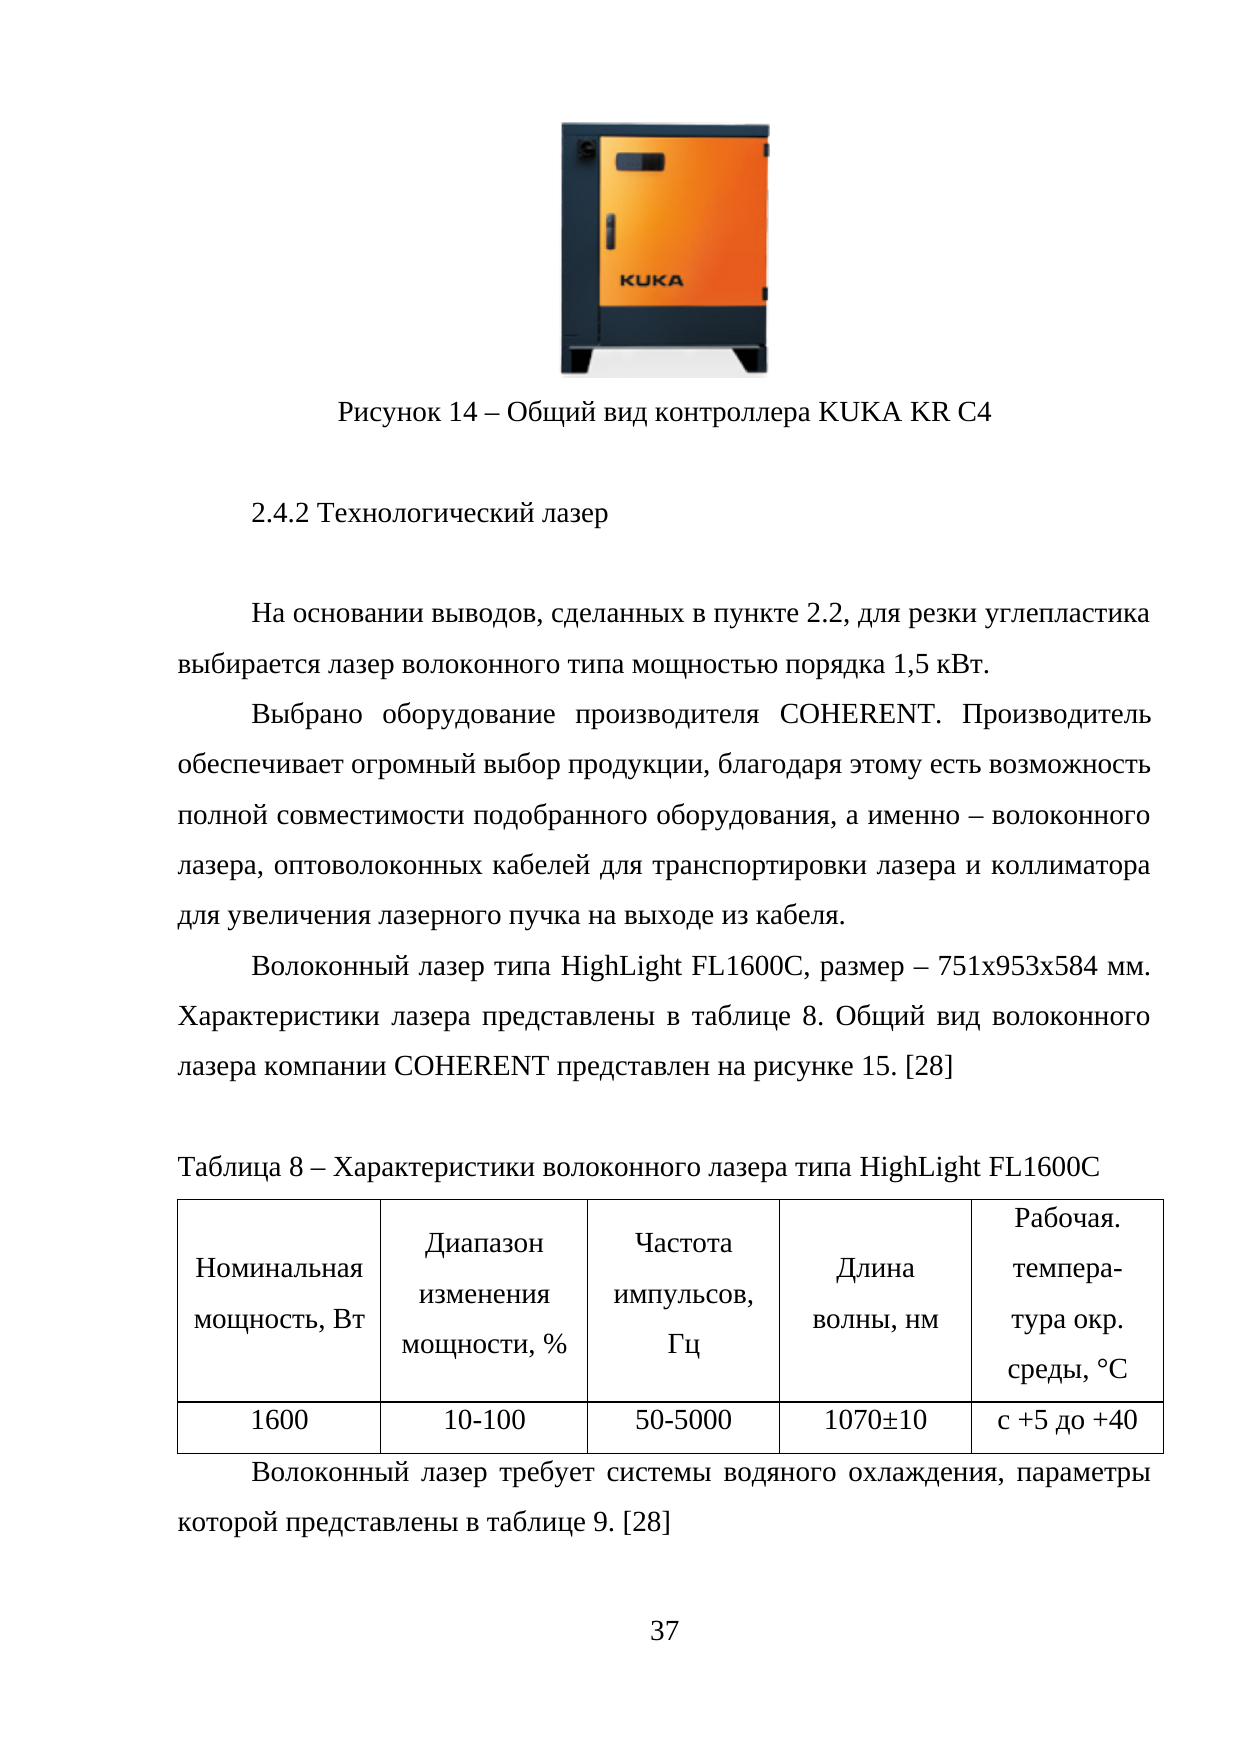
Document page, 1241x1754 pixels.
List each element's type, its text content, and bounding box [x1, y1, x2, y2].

picture [557, 118, 772, 378]
subtitle 2.4.2 Технологический лазер [177, 495, 1152, 528]
text На основании выводов, сделанных в пункте 2.2, для резки углепластика выбирается лазер волоконного типа мощностью порядка 1,5 кВт. [177, 596, 1152, 679]
text Волоконный лазер требует системы водяного охлаждения, параметры которой представлены в таблице 9. [28] [177, 1454, 1152, 1538]
text Выбрано оборудование производителя COHERENT. Производитель обеспечивает огромный выбор продукции, благодаря этому есть возможность полной совместимости подобранного оборудования, а именно – волоконного лазера, оптоволоконных кабелей для транспортировки лазера и коллиматора для увеличения лазерного пучка на выходе из кабеля. [177, 696, 1152, 931]
text Таблица 8 – Характеристики волоконного лазера типа HighLight FL1600C [177, 1149, 1152, 1182]
table_cell 10-100 [381, 1403, 587, 1453]
table_cell 1600 [178, 1403, 380, 1453]
table_cell 1070±10 [780, 1403, 971, 1453]
table_header Частота импульсов, Гц [588, 1200, 779, 1401]
table_header Номинальная мощность, Вт [178, 1200, 380, 1401]
table_header Длина волны, нм [780, 1200, 971, 1401]
table_header Диапазон изменения мощности, % [381, 1200, 587, 1401]
table_header Рабочая. темпера- тура окр. среды, °С [972, 1200, 1163, 1401]
text Волоконный лазер типа HighLight FL1600C, размер – 751х953х584 мм. Характеристики лазера представлены в таблице 8. Общий вид волоконного лазера компании COHERENT представлен на рисунке 15. [28] [177, 948, 1152, 1082]
text Рисунок 14 – Общий вид контроллера KUKA KR C4 [177, 394, 1152, 428]
table_cell с +5 до +40 [972, 1403, 1163, 1453]
table_cell 50-5000 [588, 1403, 779, 1453]
